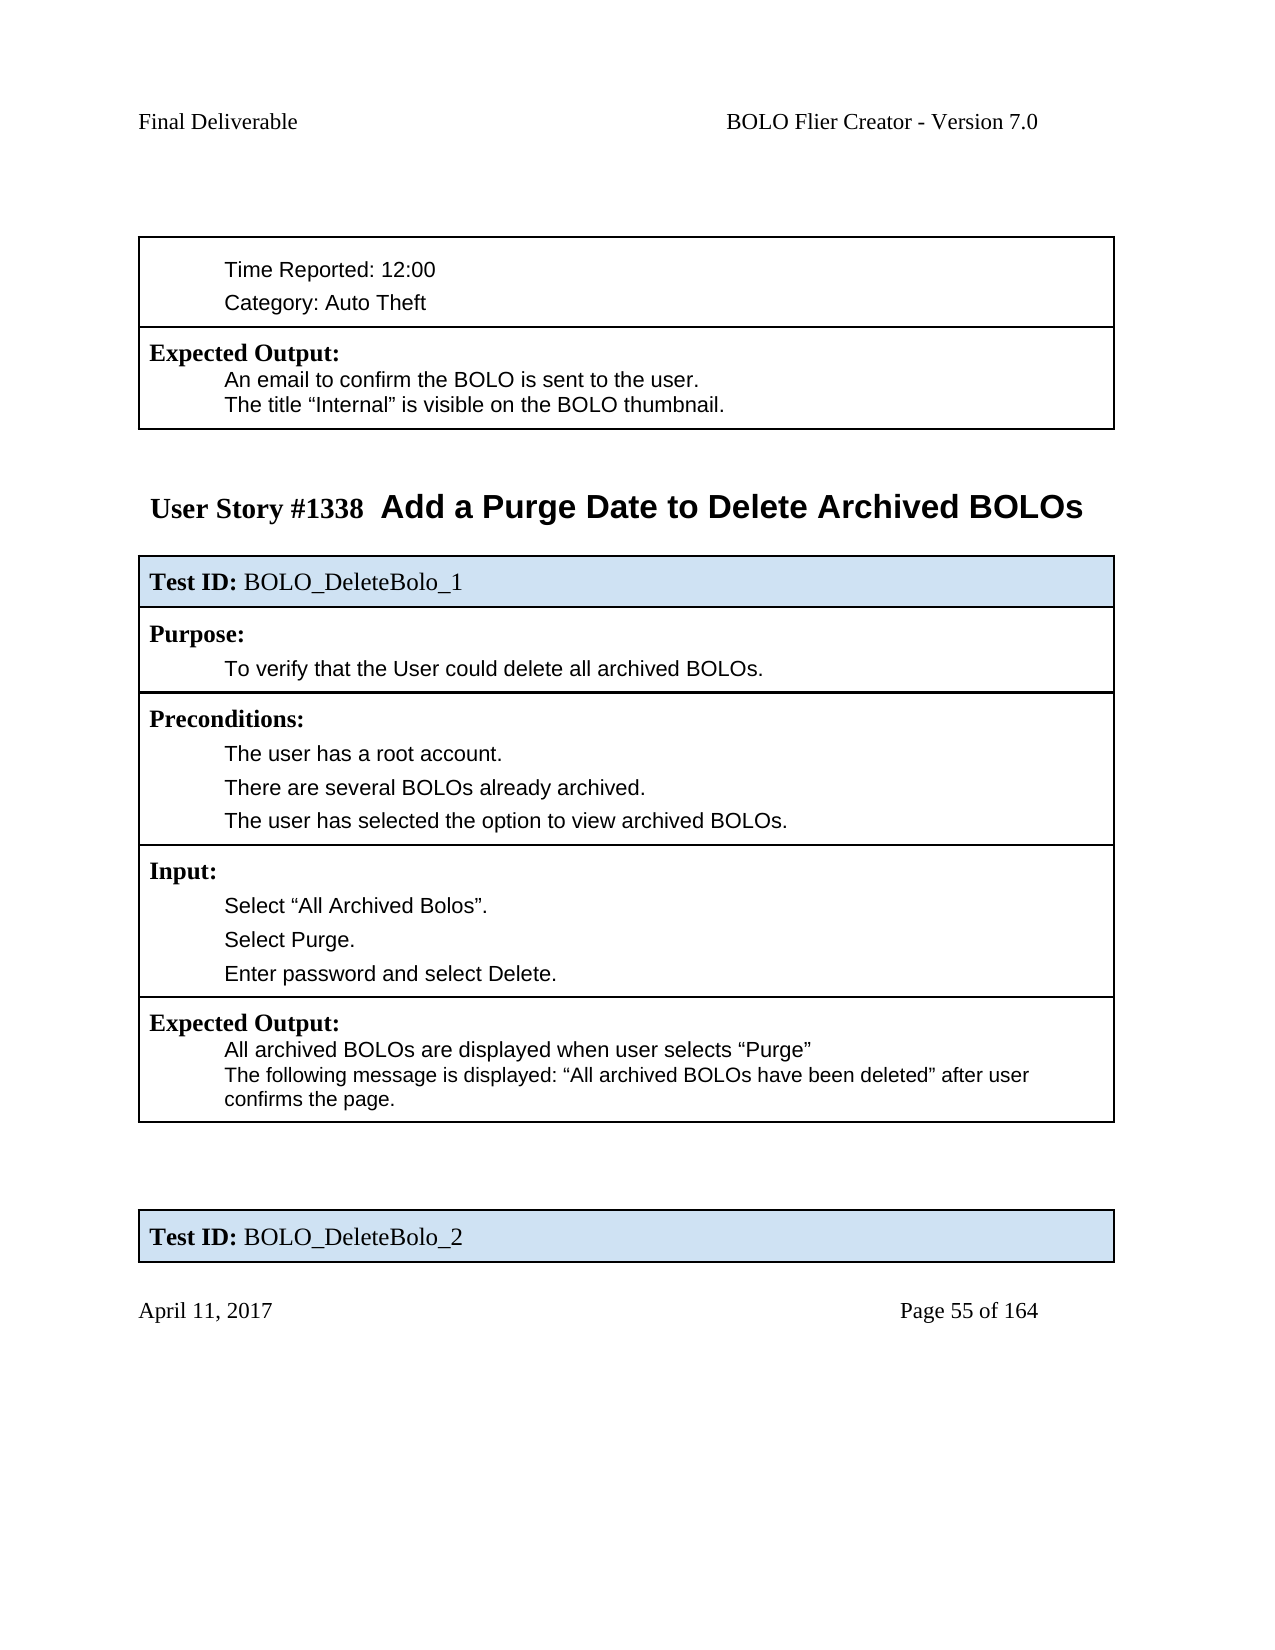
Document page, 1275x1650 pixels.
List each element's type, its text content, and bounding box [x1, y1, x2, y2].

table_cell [140, 238, 1113, 326]
table_cell Preconditions: The user has a root account. There are several BOLOs already archived. The user has selected the option to view archived BOLOs. [140, 694, 1113, 844]
table_cell Expected Output: An email to confirm the BOLO is sent to the user. The title “Internal” is visible on the BOLO thumbnail. [140, 328, 1113, 428]
text User Story #1338 Add a Purge Date to Delete Archived BOLOs [150, 487, 1125, 526]
table_cell Purpose: To verify that the User could delete all archived BOLOs. [140, 608, 1113, 691]
table_header Test ID: BOLO_DeleteBolo_2 [140, 1211, 1113, 1261]
table_header Test ID: BOLO_DeleteBolo_1 [140, 557, 1113, 606]
table_cell Input: Select “All Archived Bolos”. Select Purge. Enter password and select Delete. [140, 846, 1113, 996]
table_cell Expected Output: All archived BOLOs are displayed when user selects “Purge” The following message is displayed: “All archived BOLOs have been deleted” after user confirms the page. [140, 998, 1113, 1121]
